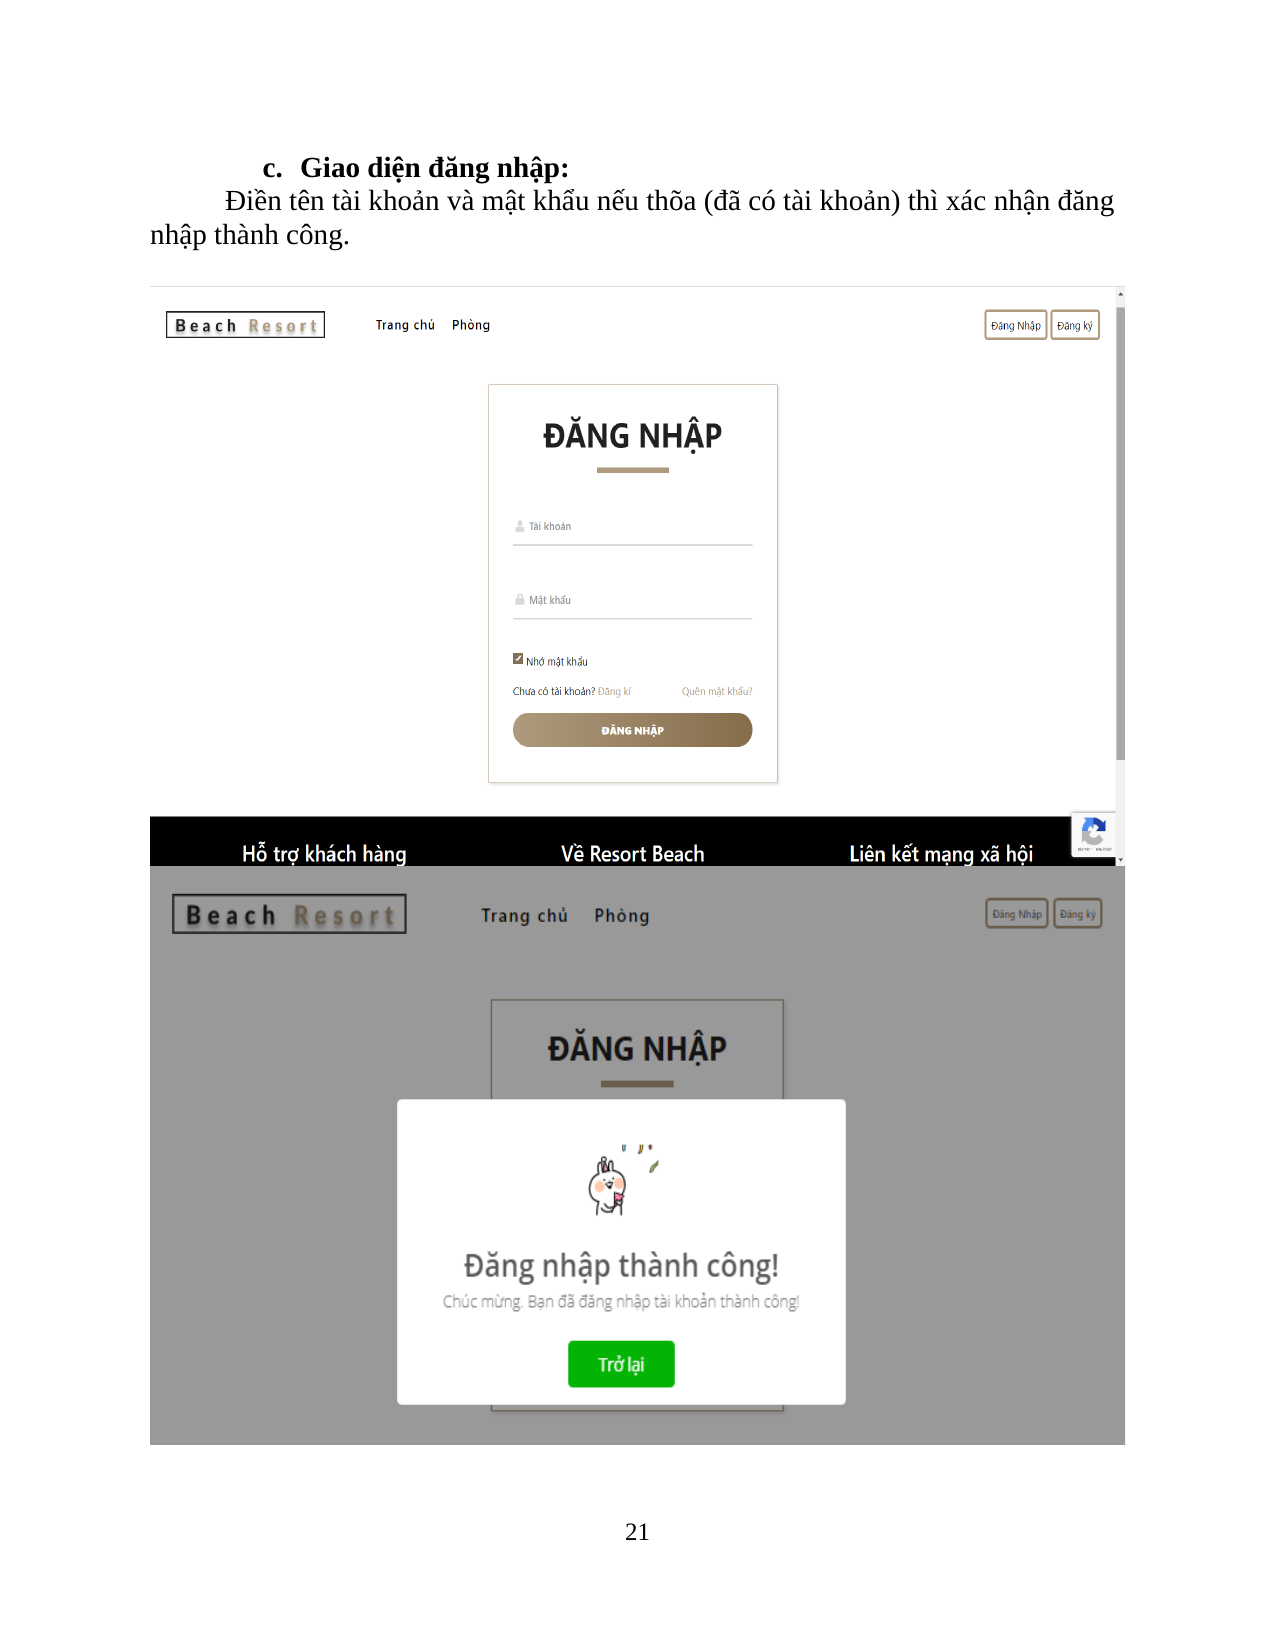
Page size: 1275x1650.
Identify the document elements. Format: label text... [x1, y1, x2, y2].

text Điền tên tài khoản và mật khẩu nếu thõa (đã có tài khoản) thì xác nhận đăng nhập thành công. [150, 183, 1125, 251]
picture [150, 284, 1125, 1445]
list Giao diện đăng nhập: [150, 150, 1125, 183]
